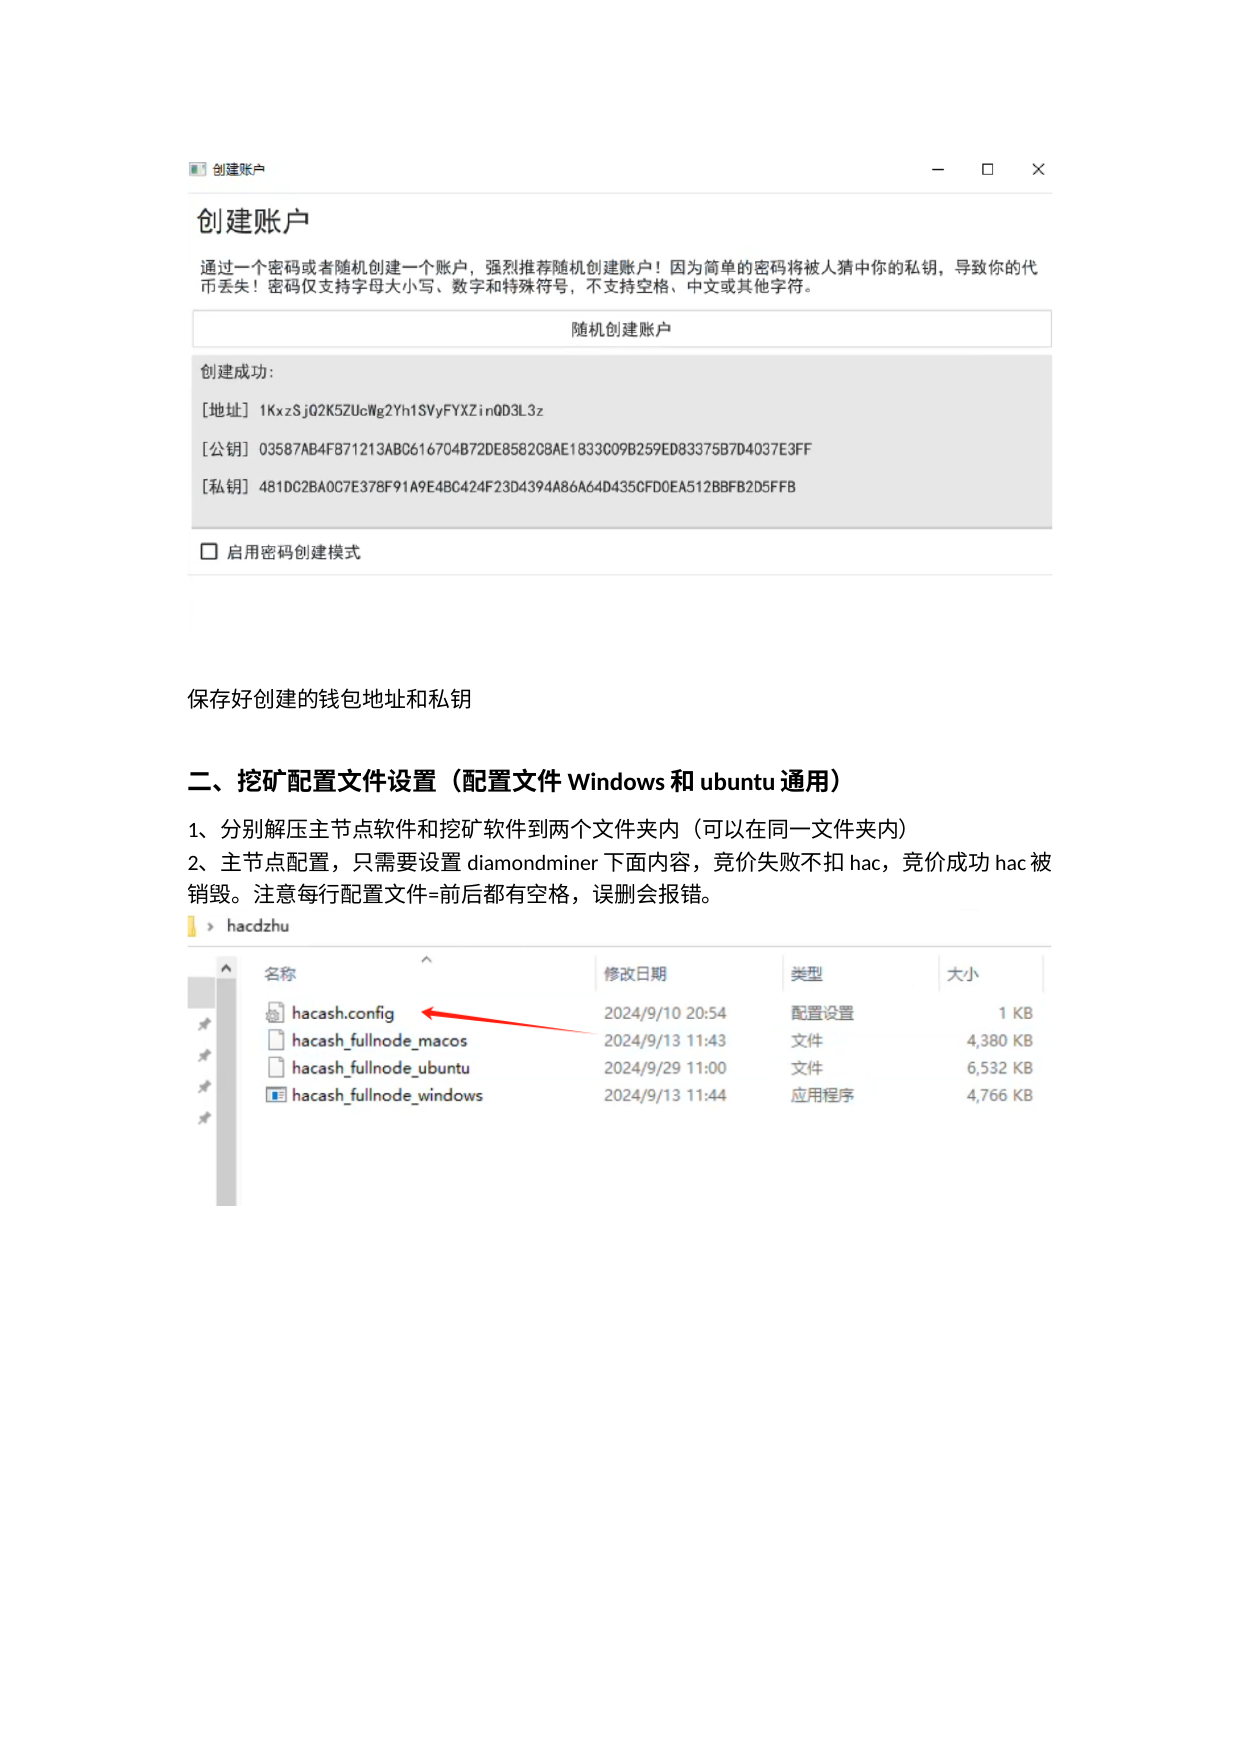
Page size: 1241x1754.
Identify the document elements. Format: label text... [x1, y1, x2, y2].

picture [187, 909, 1052, 1206]
list 二、挖矿配置文件设置（配置文件Windows和ubuntu通用） [187, 747, 1053, 812]
picture [187, 162, 1053, 663]
list 保存好创建的钱包地址和私钥 [187, 682, 1053, 714]
list 2、主节点配置，只需要设置diamondminer下面内容，竞价失败不扣hac，竞价成功hac被销毁。注意每行配置文件=前后都有空格，误删会报错。 [187, 844, 1053, 909]
list 分别解压主节点软件和挖矿软件到两个文件夹内（可以在同一文件夹内） [187, 812, 1053, 844]
